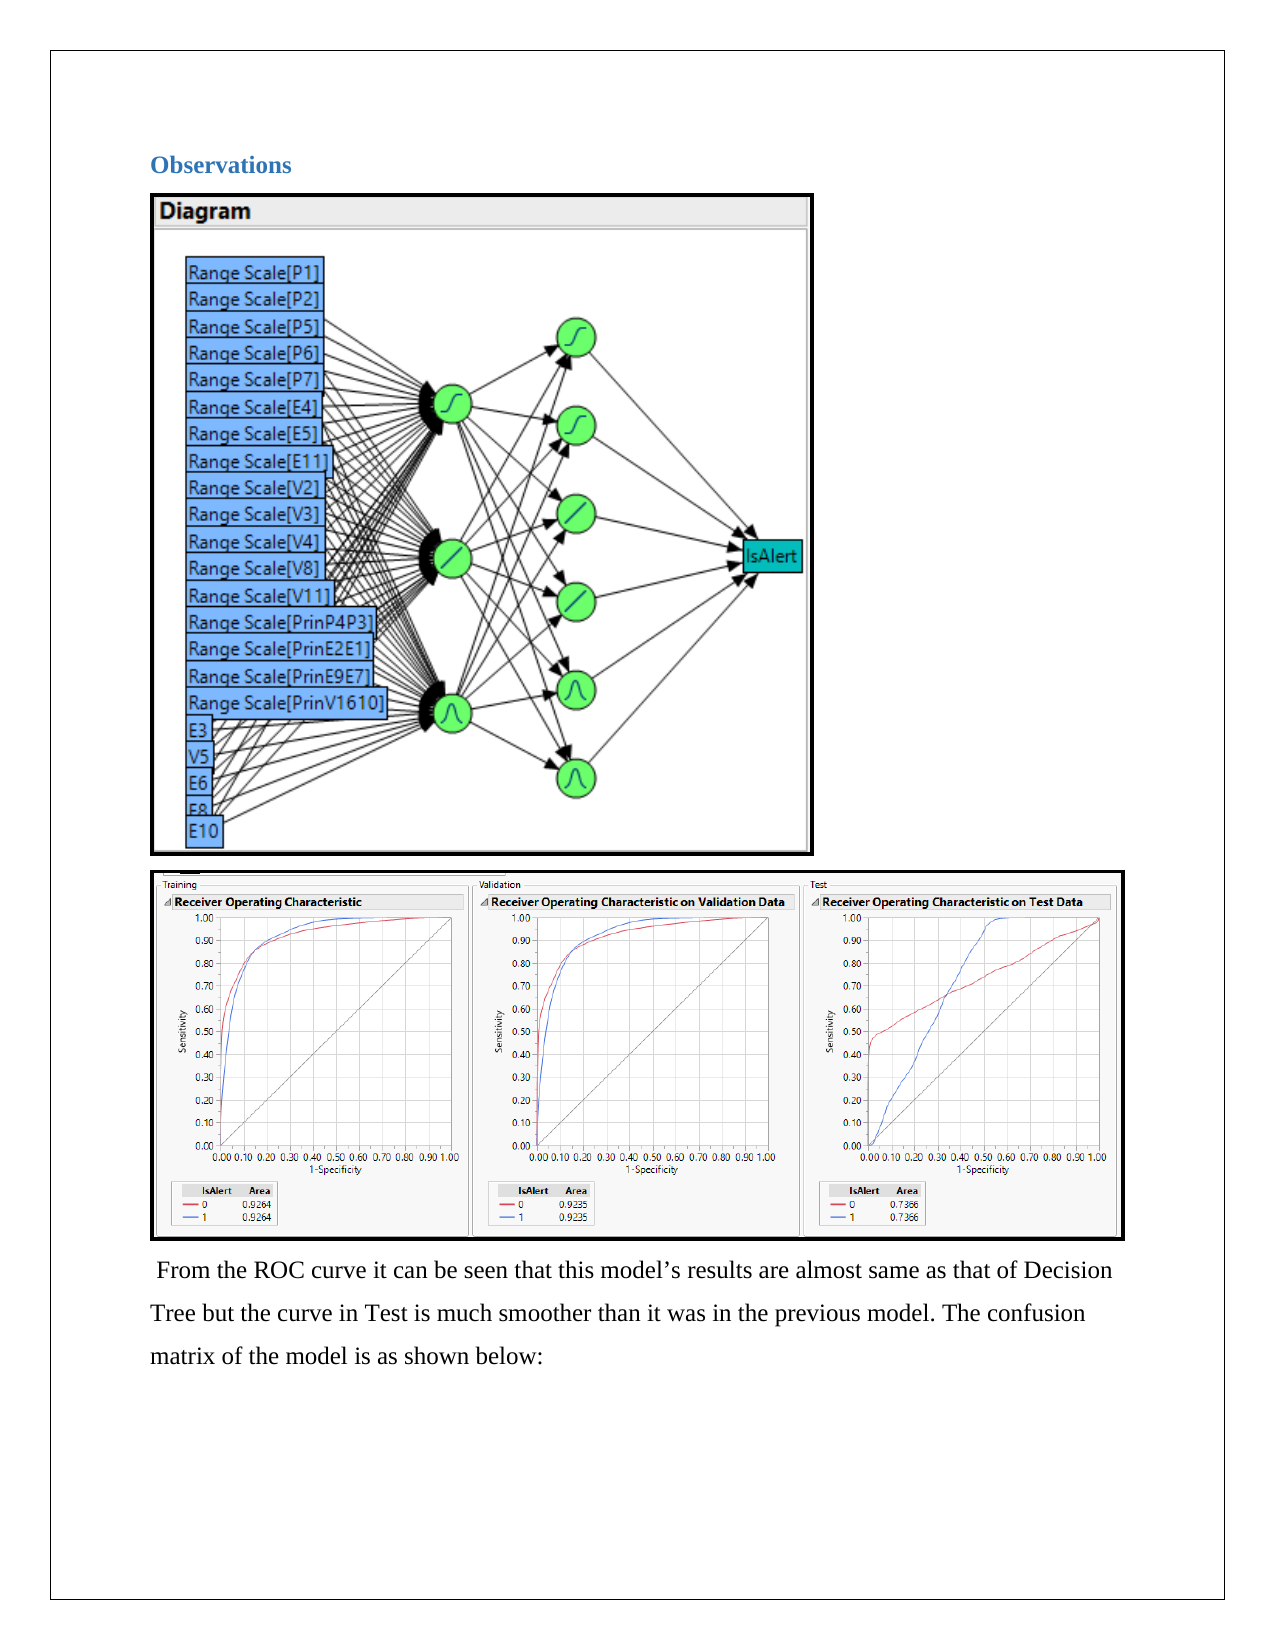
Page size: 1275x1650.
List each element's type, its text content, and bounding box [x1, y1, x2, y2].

subtitle Observations [150, 150, 1125, 179]
text From the ROC curve it can be seen that this model’s results are almost same as that of Decision Tree but the curve in Test is much smoother than it was in the previous model. The confusion matrix of the model is as shown below: [150, 1255, 1125, 1370]
picture [154, 197, 810, 852]
picture [154, 873, 1121, 1237]
